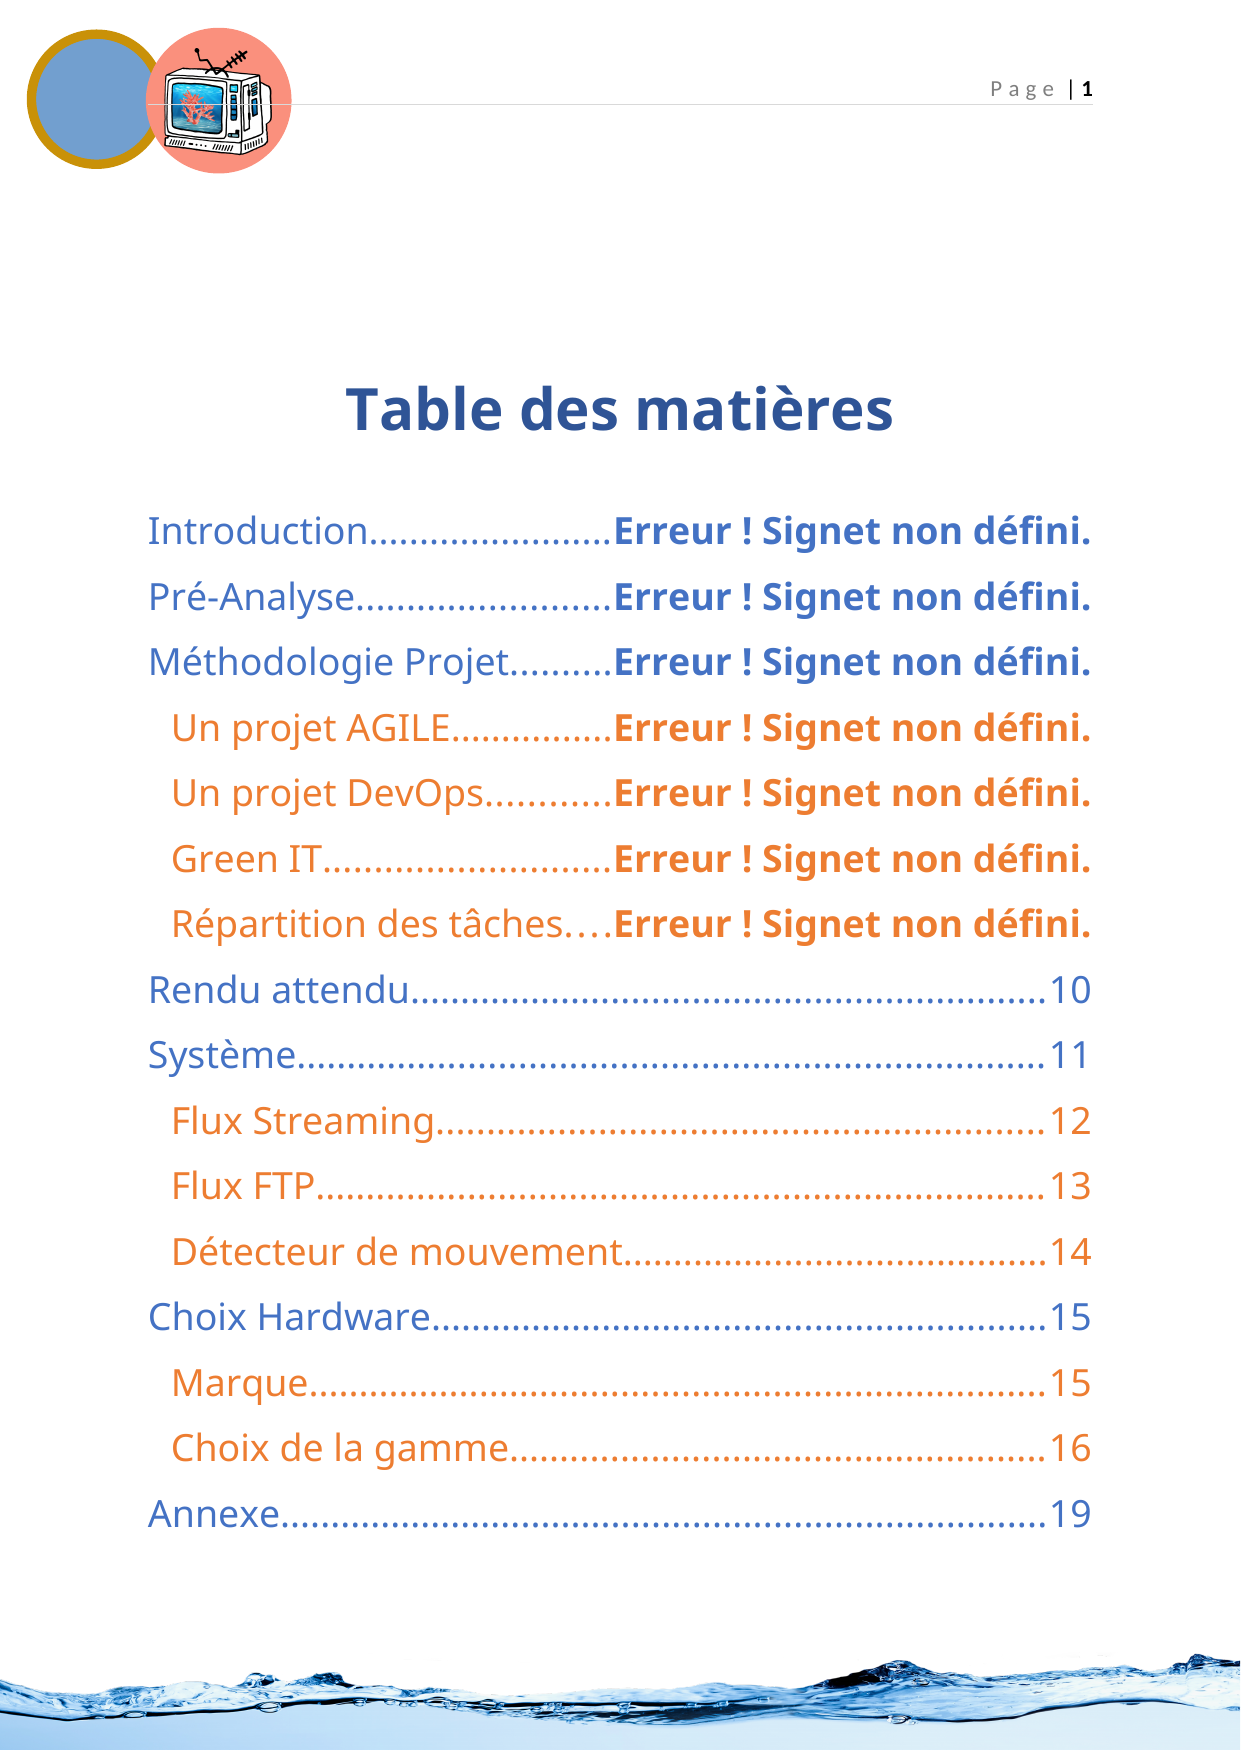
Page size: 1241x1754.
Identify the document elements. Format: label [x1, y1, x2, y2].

picture [145, 27, 292, 174]
picture [0, 1652, 1241, 1750]
